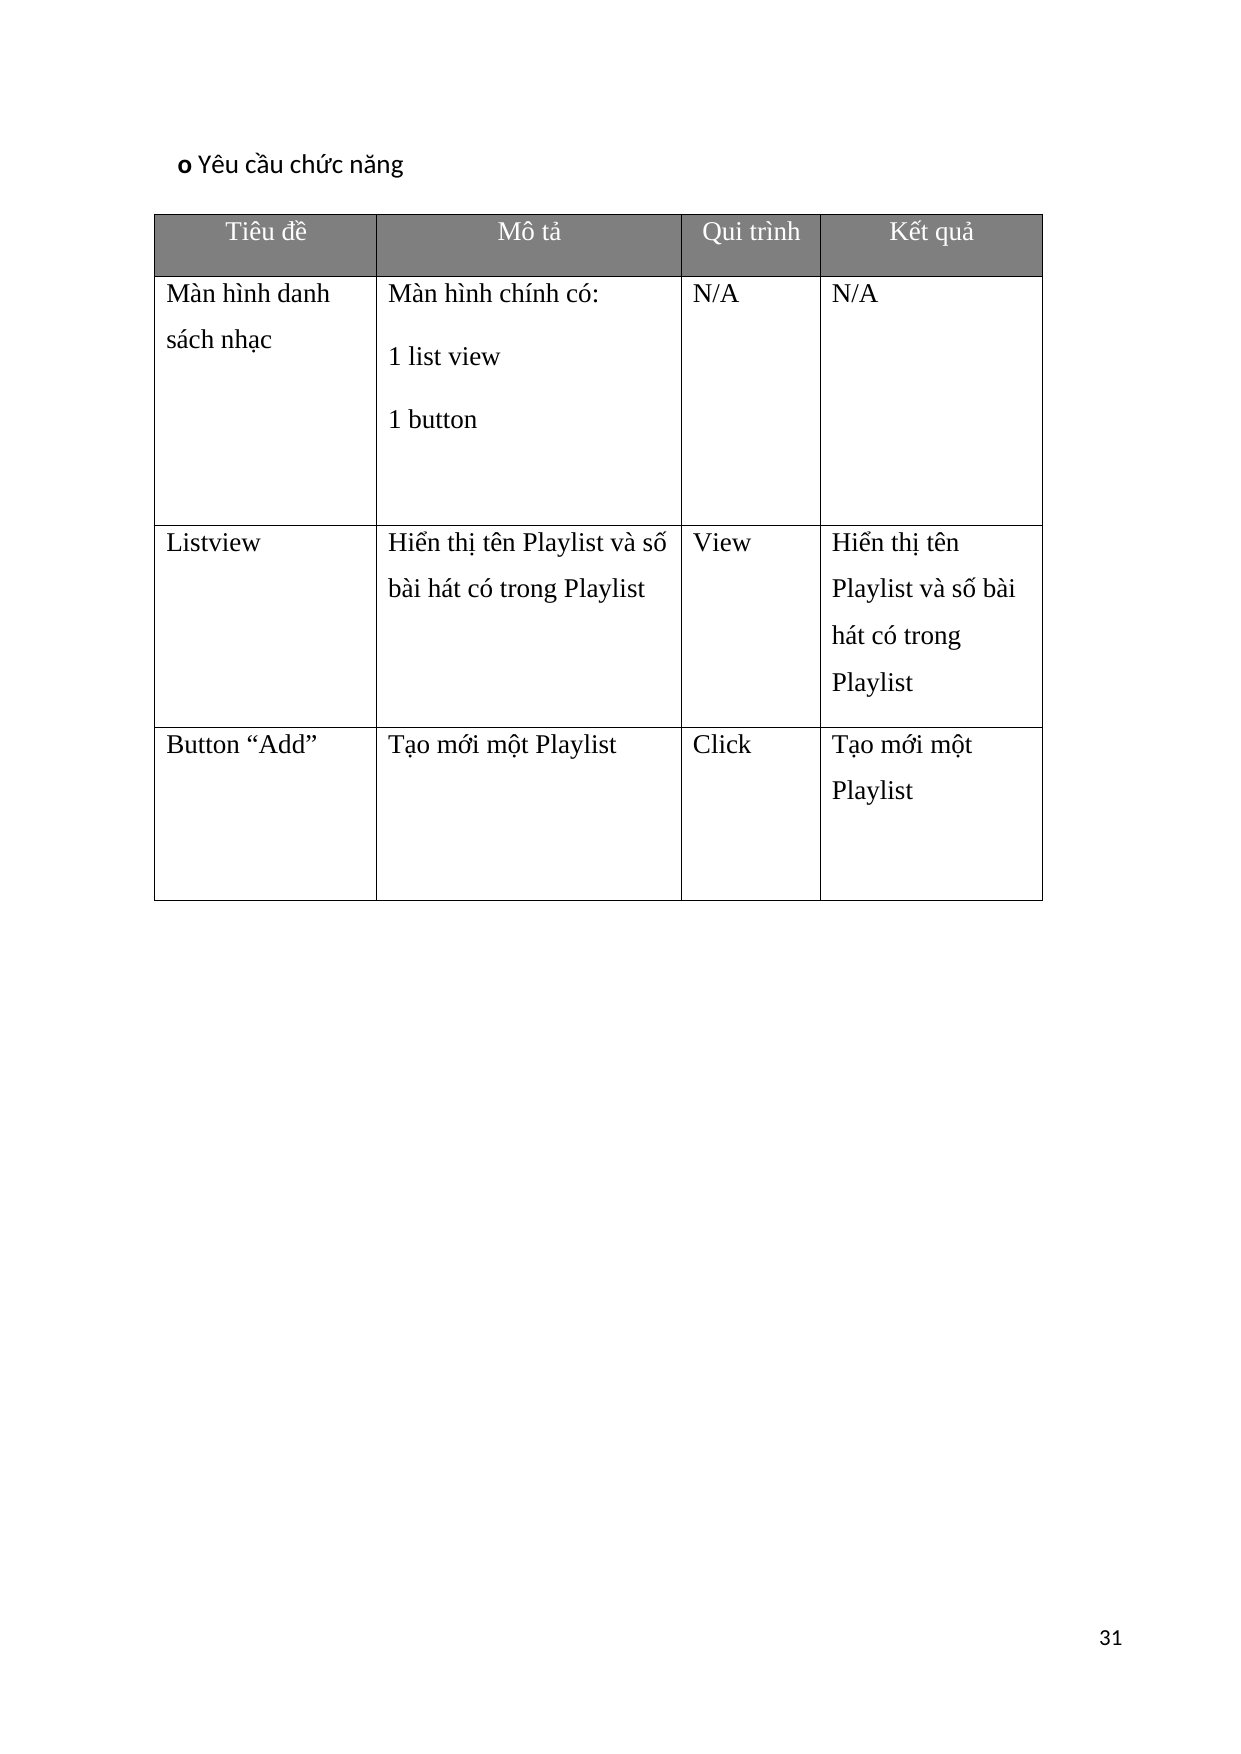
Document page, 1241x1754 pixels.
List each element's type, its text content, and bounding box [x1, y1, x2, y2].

table_header Mô tả [377, 215, 681, 276]
table_cell N/A [682, 277, 820, 525]
table_header Kết quả [821, 215, 1042, 276]
table_header Qui trình [682, 215, 820, 276]
text o Yêu cầu chức năng [177, 148, 1122, 181]
table_cell Màn hình danh sách nhạc [155, 277, 376, 525]
table_cell N/A [821, 277, 1042, 525]
table_cell Màn hình chính có: 1 list view 1 button [377, 277, 681, 525]
table_cell Listview [155, 526, 376, 727]
table_header Tiêu đề [155, 215, 376, 276]
table_cell Tạo mới một Playlist [377, 728, 681, 899]
table_cell Hiển thị tên Playlist và số bài hát có trong Playlist [377, 526, 681, 727]
table_cell Button “Add” [155, 728, 376, 899]
table_cell Click [682, 728, 820, 899]
table_cell Hiển thị tên Playlist và số bài hát có trong Playlist [821, 526, 1042, 727]
table_cell View [682, 526, 820, 727]
table_cell Tạo mới một Playlist [821, 728, 1042, 899]
